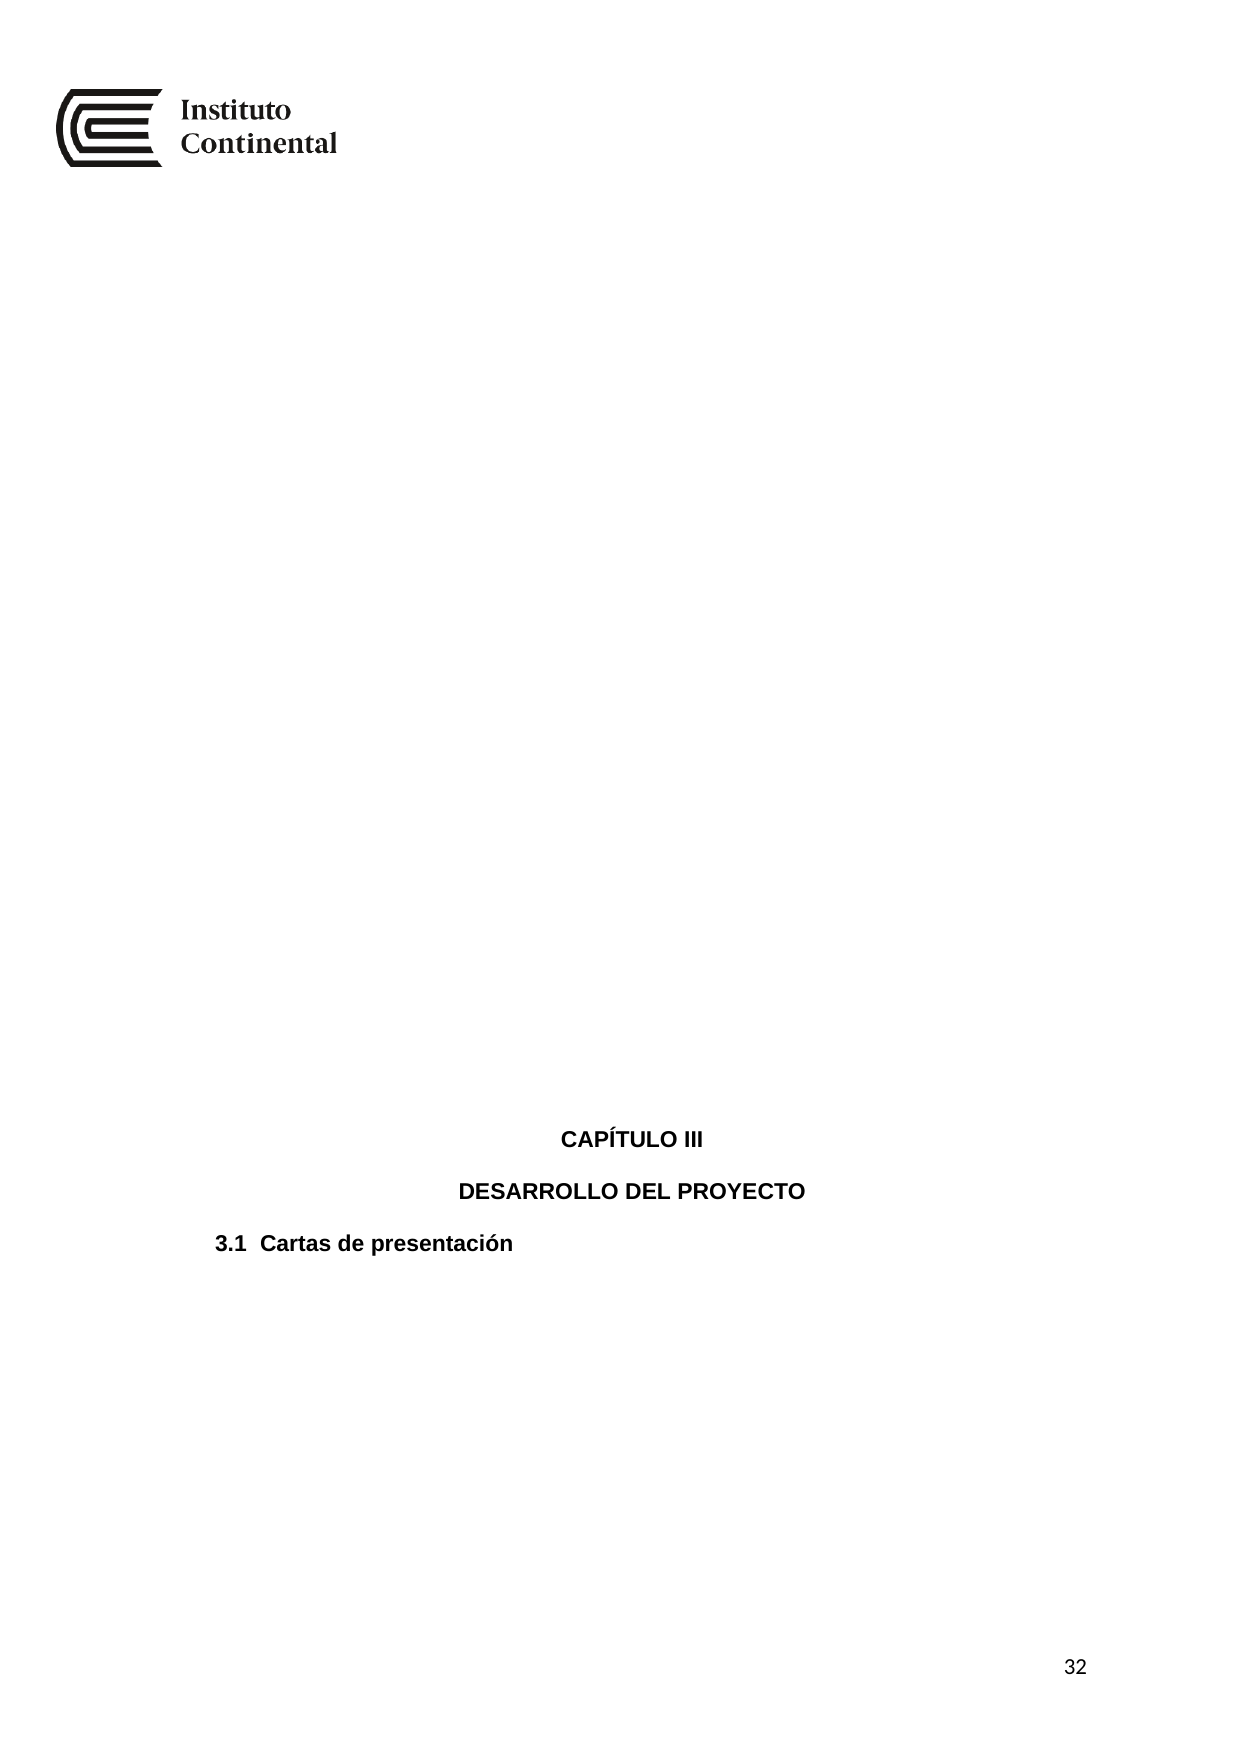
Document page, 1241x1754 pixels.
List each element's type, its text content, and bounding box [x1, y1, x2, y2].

subtitle Cartas de presentación [215, 1229, 1087, 1256]
text CAPÍTULO III [177, 1126, 1087, 1152]
text DESARROLLO DEL PROYECTO [177, 1178, 1087, 1204]
picture [56, 89, 337, 167]
